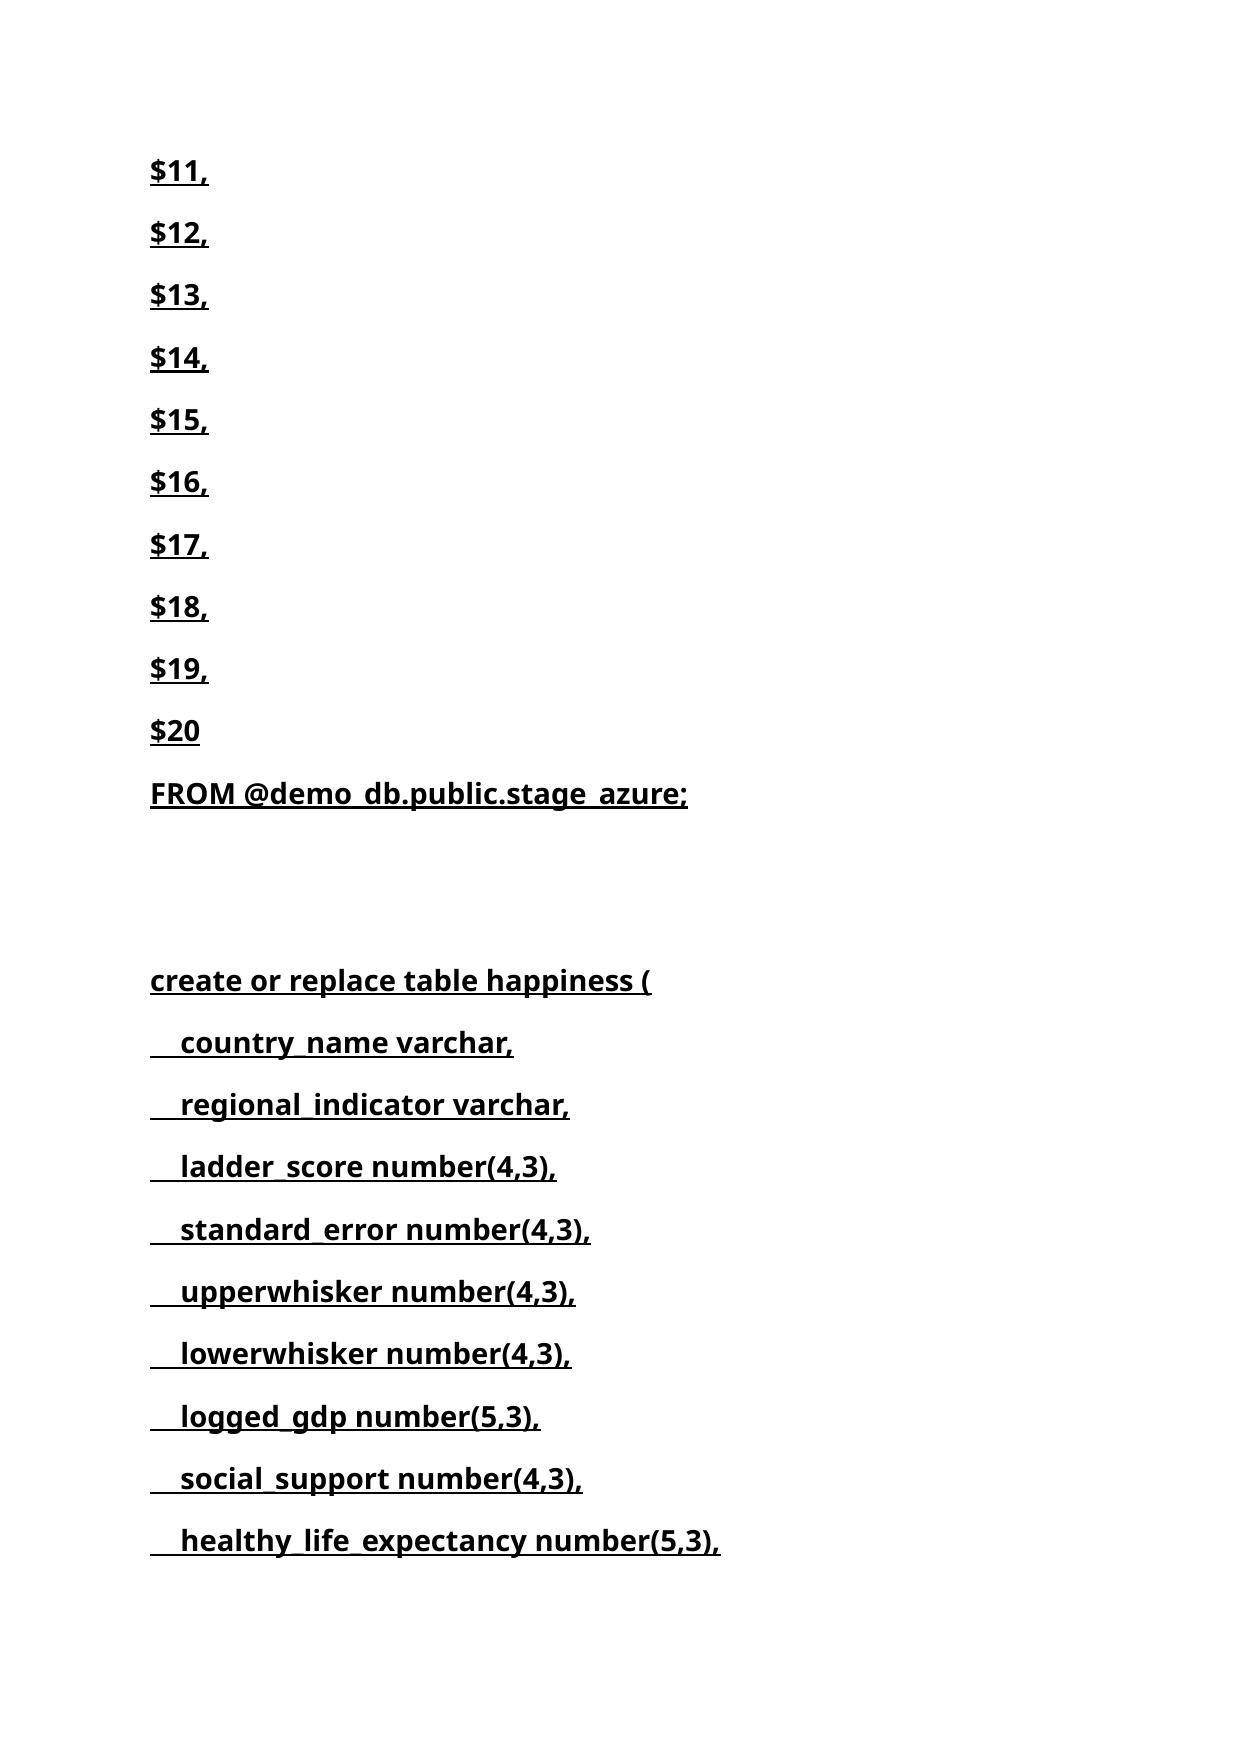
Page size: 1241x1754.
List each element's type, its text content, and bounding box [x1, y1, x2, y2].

text $13, [150, 274, 1090, 314]
text $20 [150, 711, 1090, 750]
text logged_gdp number(5,3), [150, 1396, 1090, 1436]
text ladder_score number(4,3), [150, 1147, 1090, 1186]
text healthy_life_expectancy number(5,3), [150, 1520, 1090, 1560]
text $11, [150, 150, 1090, 190]
text country_name varchar, [150, 1022, 1090, 1062]
text $14, [150, 337, 1090, 377]
text $18, [150, 586, 1090, 626]
text $12, [150, 212, 1090, 252]
text $16, [150, 461, 1090, 501]
text $15, [150, 399, 1090, 439]
text $17, [150, 524, 1090, 563]
text regional_indicator varchar, [150, 1084, 1090, 1124]
text FROM @demo_db.public.stage_azure; [150, 773, 1090, 813]
text $19, [150, 648, 1090, 688]
text lowerwhisker number(4,3), [150, 1333, 1090, 1373]
text standard_error number(4,3), [150, 1209, 1090, 1249]
text upperwhisker number(4,3), [150, 1271, 1090, 1311]
text create or replace table happiness ( [150, 960, 1090, 999]
text social_support number(4,3), [150, 1458, 1090, 1498]
